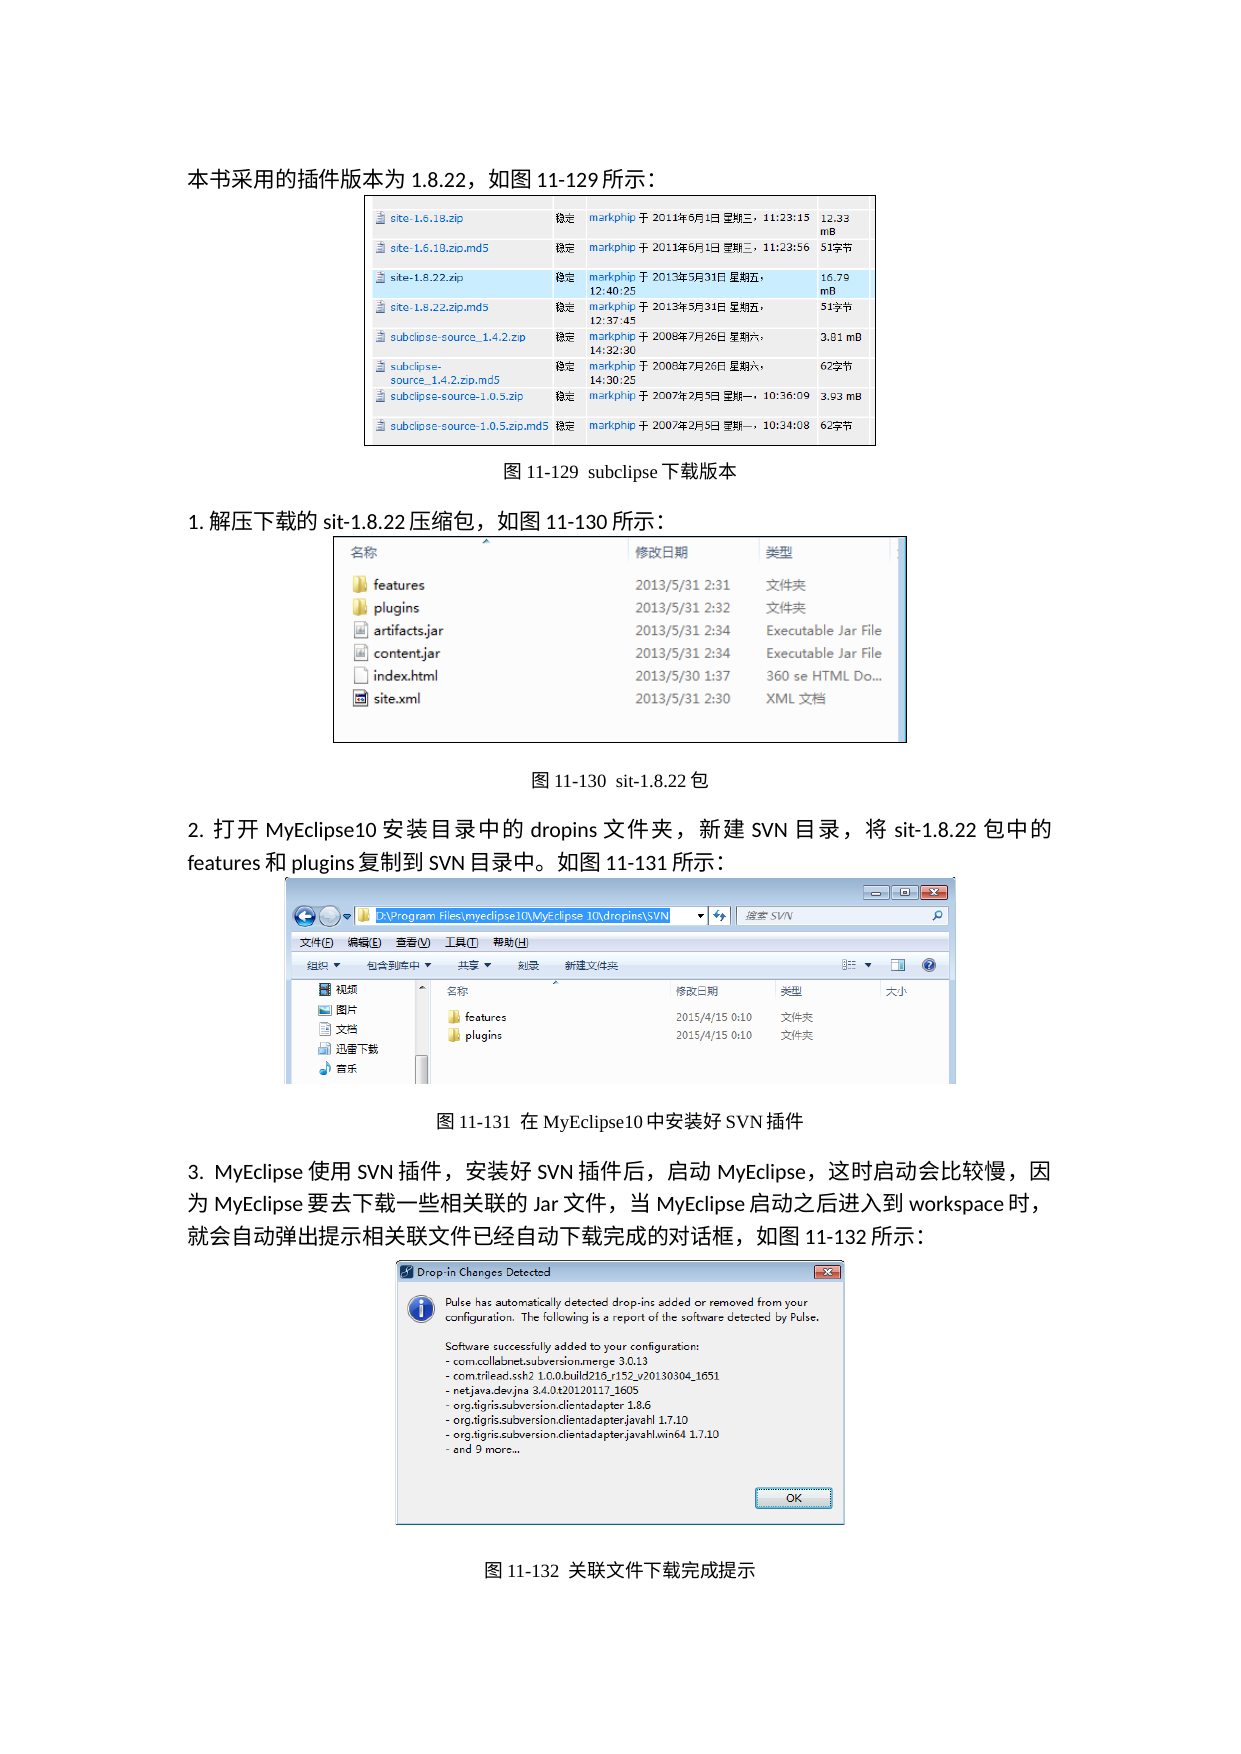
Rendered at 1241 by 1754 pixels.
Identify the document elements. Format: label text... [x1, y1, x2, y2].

text 图11-129 subclipse下载版本 [187, 454, 1053, 487]
picture [365, 196, 875, 445]
text 图11-132 关联文件下载完成提示 [187, 1553, 1053, 1585]
text 1. 解压下载的sit-压缩包，如图11-130所示： [187, 503, 1053, 536]
picture [395, 1260, 845, 1525]
picture [334, 537, 906, 742]
picture [284, 877, 956, 1084]
text 图11-131 在MyEclipse10中安装好SVN插件 [187, 1104, 1053, 1137]
text 3. MyEclipse使用SVN插件，安装好SVN插件后，启动MyEclipse，这时启动会比较慢，因为MyEclipse要去下载一些相关联的Jar文件，当MyEclipse启动之后进入到workspace时，就会自动弹出提示相关联文件已经自动下载完成的对话框，如图11-132所示： [187, 1153, 1053, 1251]
text 2. 打开MyEclipse10安装目录中的dropins文件夹，新建SVN目录，将sit-包中的features和plugins复制到SVN目录中。如图11-131所示： [187, 812, 1053, 877]
text 图11-130 sit-包 [187, 763, 1053, 796]
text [187, 162, 1053, 194]
